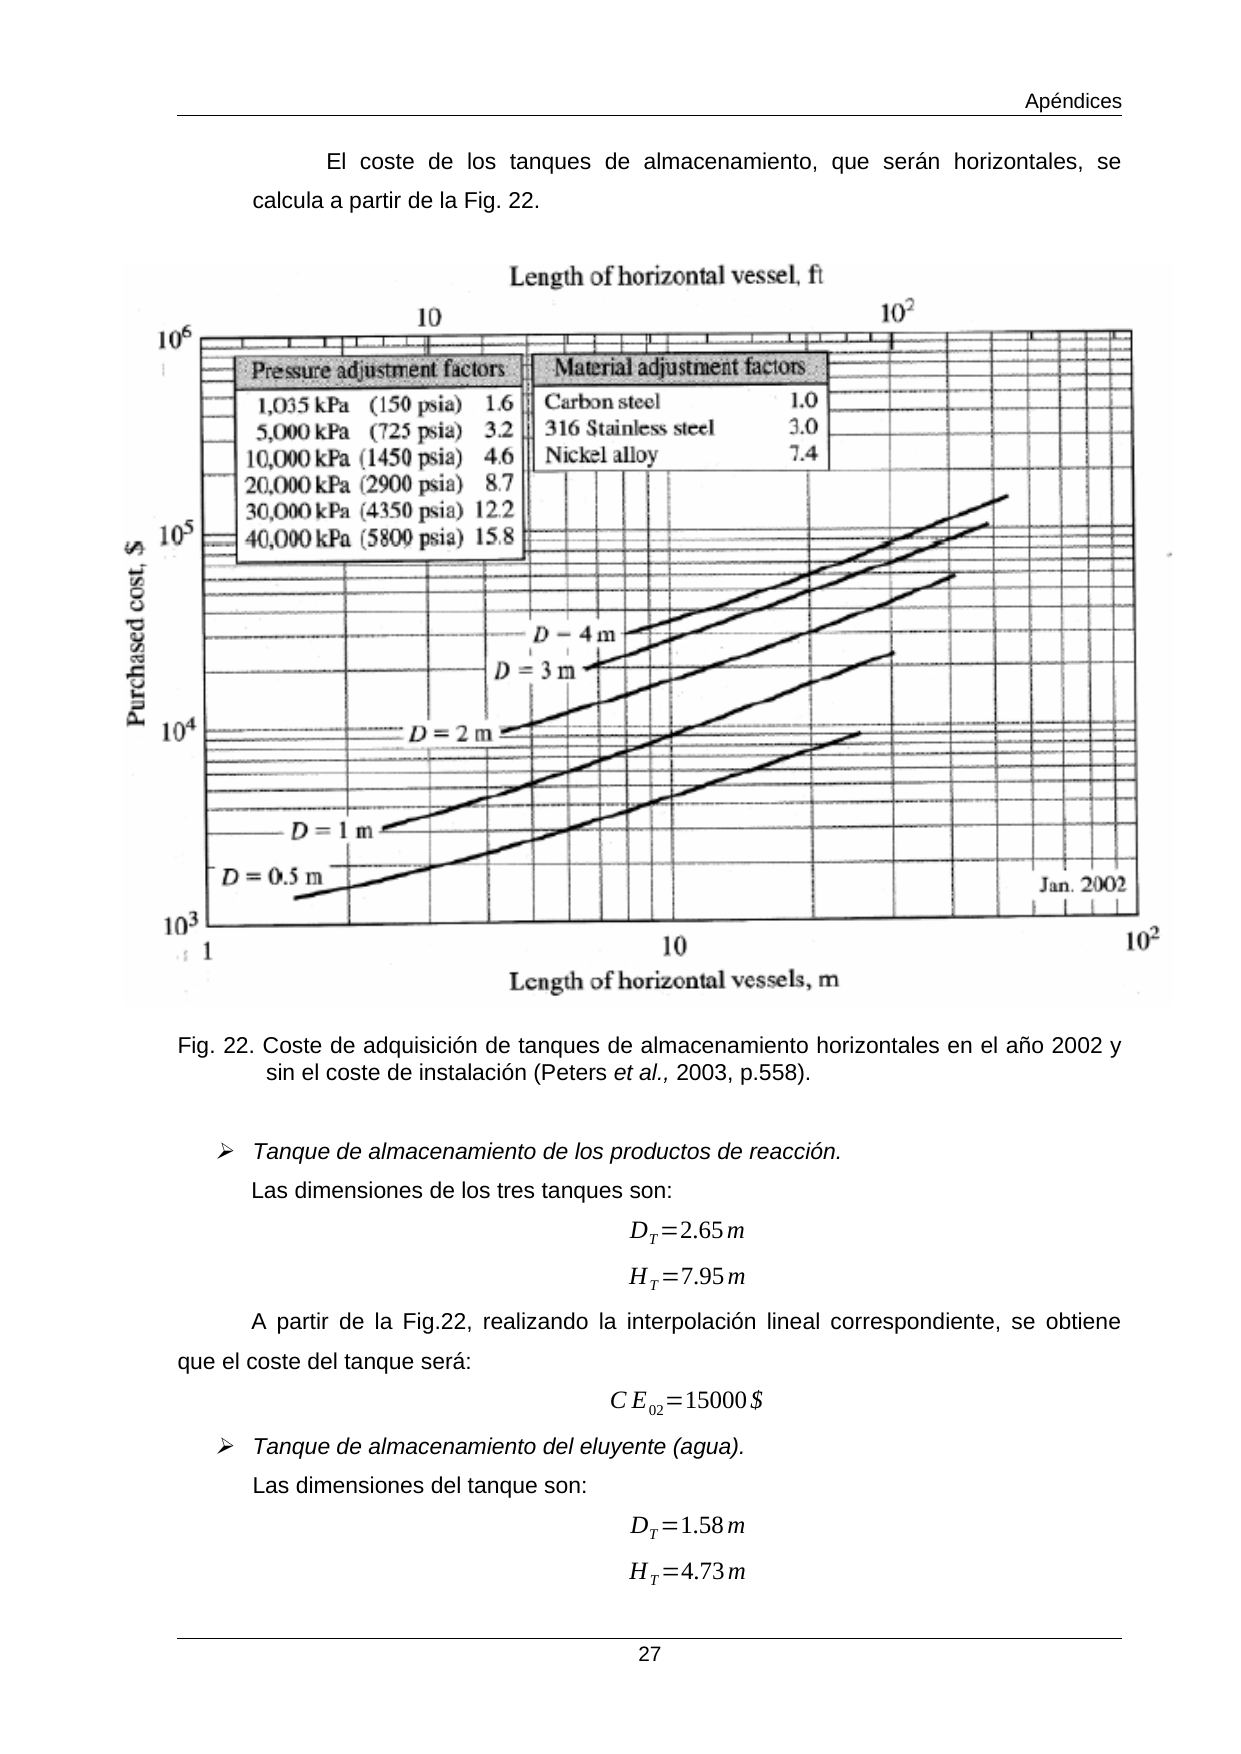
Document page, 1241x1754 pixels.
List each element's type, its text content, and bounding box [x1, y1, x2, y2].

list Tanque de almacenamiento de los productos de reacción. [215, 1138, 1122, 1164]
list Tanque de almacenamiento del eluyente (agua). [215, 1433, 1122, 1459]
text Fig. 22. Coste de adquisición de tanques de almacenamiento horizontales en el año 2002 y sin el coste de instalación (Peters et al., 2003, p.558). [177, 1020, 1122, 1085]
list Las dimensiones de los tres tanques son: [177, 1177, 1122, 1203]
picture [122, 255, 1173, 1020]
list Las dimensiones del tanque son: [252, 1472, 1122, 1499]
text El coste de los tanques de almacenamiento, que serán horizontales, se calcula a partir de la Fig. 22. [252, 148, 1122, 213]
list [177, 1308, 1122, 1374]
